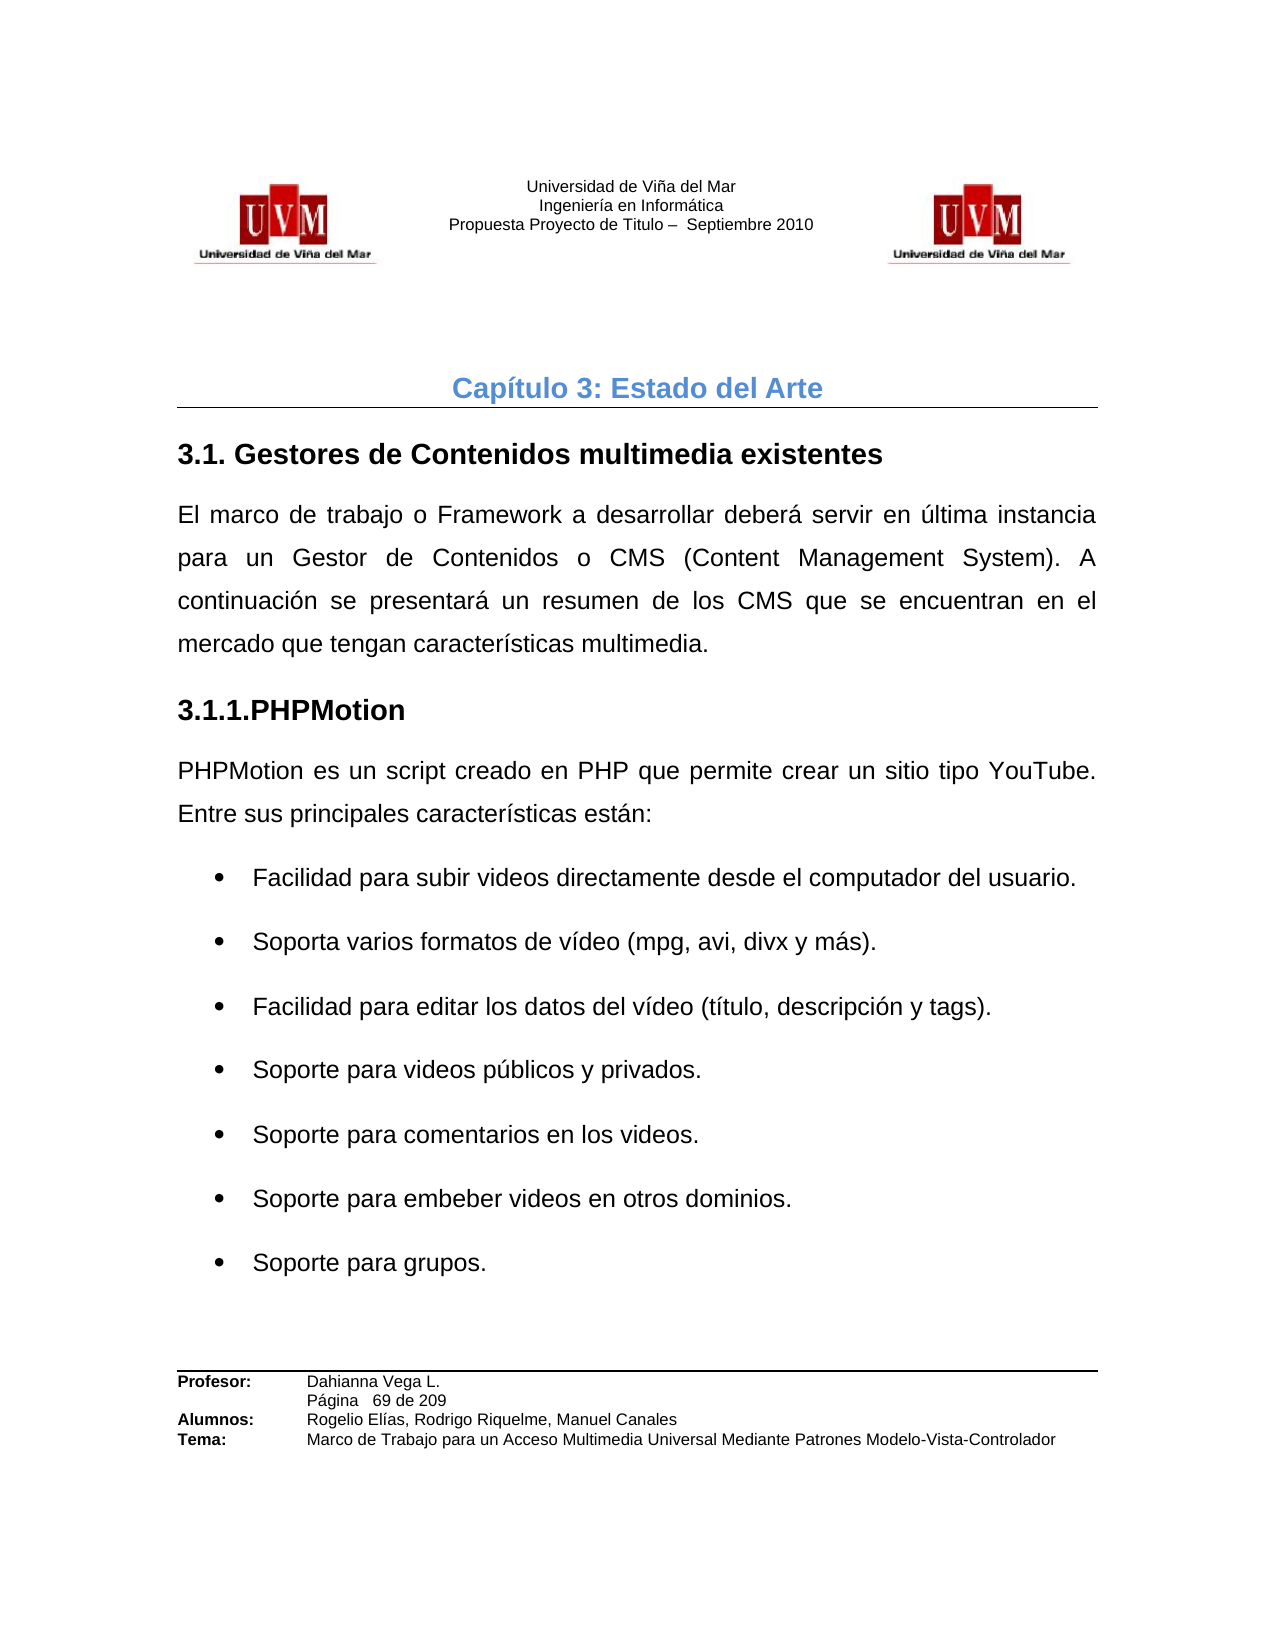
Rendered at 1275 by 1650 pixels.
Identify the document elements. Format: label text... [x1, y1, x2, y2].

text PHPMotion es un script creado en PHP que permite crear un sitio tipo YouTube. Entre sus principales características están: [177, 756, 1098, 828]
list Facilidad para editar los datos del vídeo (título, descripción y tags). [215, 991, 1098, 1020]
list Facilidad para subir videos directamente desde el computador del usuario. [215, 863, 1098, 892]
subtitle 3.1. Gestores de Contenidos multimedia existentes [177, 437, 1098, 471]
title Capítulo 3: Estado del Arte [177, 371, 1098, 407]
list Soporte para comentarios en los videos. [215, 1119, 1098, 1148]
list Soporte para videos públicos y privados. [215, 1056, 1098, 1084]
list Soporte para embeber videos en otros dominios. [215, 1184, 1098, 1212]
list Soporte para grupos. [215, 1248, 1098, 1277]
list Soporta varios formatos de vídeo (mpg, avi, divx y más). [215, 927, 1098, 956]
text El marco de trabajo o Framework a desarrollar deberá servir en última instancia para un Gestor de Contenidos o CMS (Content Management System). A continuación se presentará un resumen de los CMS que se encuentran en el mercado que tengan características multimedia. [177, 500, 1098, 658]
picture [177, 176, 390, 267]
subtitle 3.1.1.PHPMotion [177, 693, 1098, 727]
picture [871, 176, 1084, 267]
